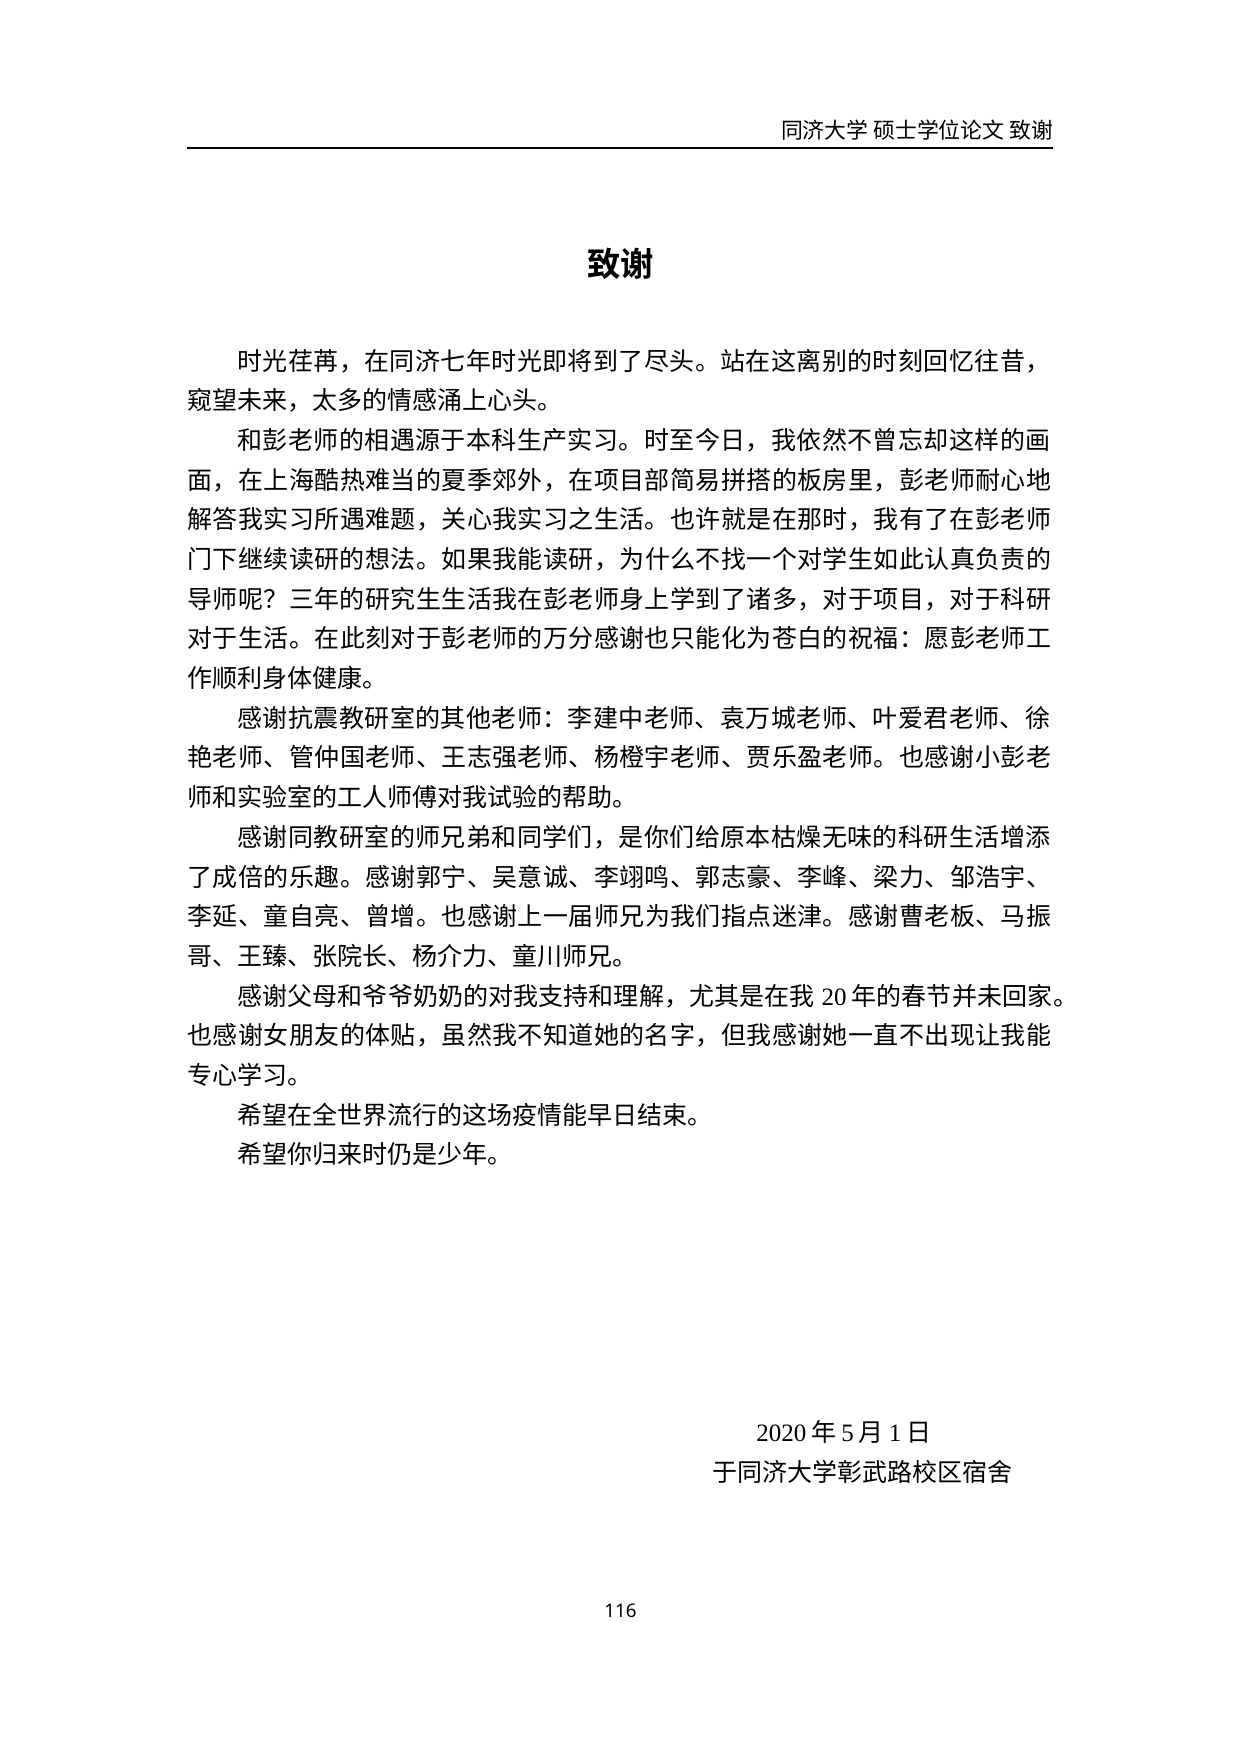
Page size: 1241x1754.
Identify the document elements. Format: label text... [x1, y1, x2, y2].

text 感谢父母和爷爷奶奶的对我支持和理解，尤其是在我20年的春节并未回家。也感谢女朋友的体贴，虽然我不知道她的名字，但我感谢她一直不出现让我能专心学习。 [187, 974, 1053, 1093]
text 希望在全世界流行的这场疫情能早日结束。 [187, 1093, 1053, 1133]
text 致谢 [187, 222, 1053, 302]
text 和彭老师的相遇源于本科生产实习。时至今日，我依然不曾忘却这样的画面，在上海酷热难当的夏季郊外，在项目部简易拼搭的板房里，彭老师耐心地解答我实习所遇难题，关心我实习之生活。也许就是在那时，我有了在彭老师门下继续读研的想法。如果我能读研，为什么不找一个对学生如此认真负责的导师呢？三年的研究生生活我在彭老师身上学到了诸多，对于项目，对于科研，对于生活。在此刻对于彭老师的万分感谢也只能化为苍白的祝福：愿彭老师工作顺利身体健康。 [187, 419, 1053, 697]
text 于同济大学彰武路校区宿舍 [187, 1451, 1053, 1490]
text 感谢抗震教研室的其他老师：李建中老师、袁万城老师、叶爱君老师、徐艳老师、管仲国老师、王志强老师、杨橙宇老师、贾乐盈老师。也感谢小彭老师和实验室的工人师傅对我试验的帮助。 [187, 697, 1053, 816]
text 2020年5月1日 [187, 1411, 1053, 1451]
text 希望你归来时仍是少年。 [187, 1133, 1053, 1173]
text 时光荏苒，在同济七年时光即将到了尽头。站在这离别的时刻回忆往昔，窥望未来，太多的情感涌上心头。 [187, 339, 1053, 419]
text 感谢同教研室的师兄弟和同学们，是你们给原本枯燥无味的科研生活增添了成倍的乐趣。感谢郭宁、吴意诚、李翊鸣、郭志豪、李峰、梁力、邹浩宇、李延、童自亮、曾增。也感谢上一届师兄为我们指点迷津。感谢曹老板、马振哥、王臻、张院长、杨介力、童川师兄。 [187, 816, 1053, 974]
